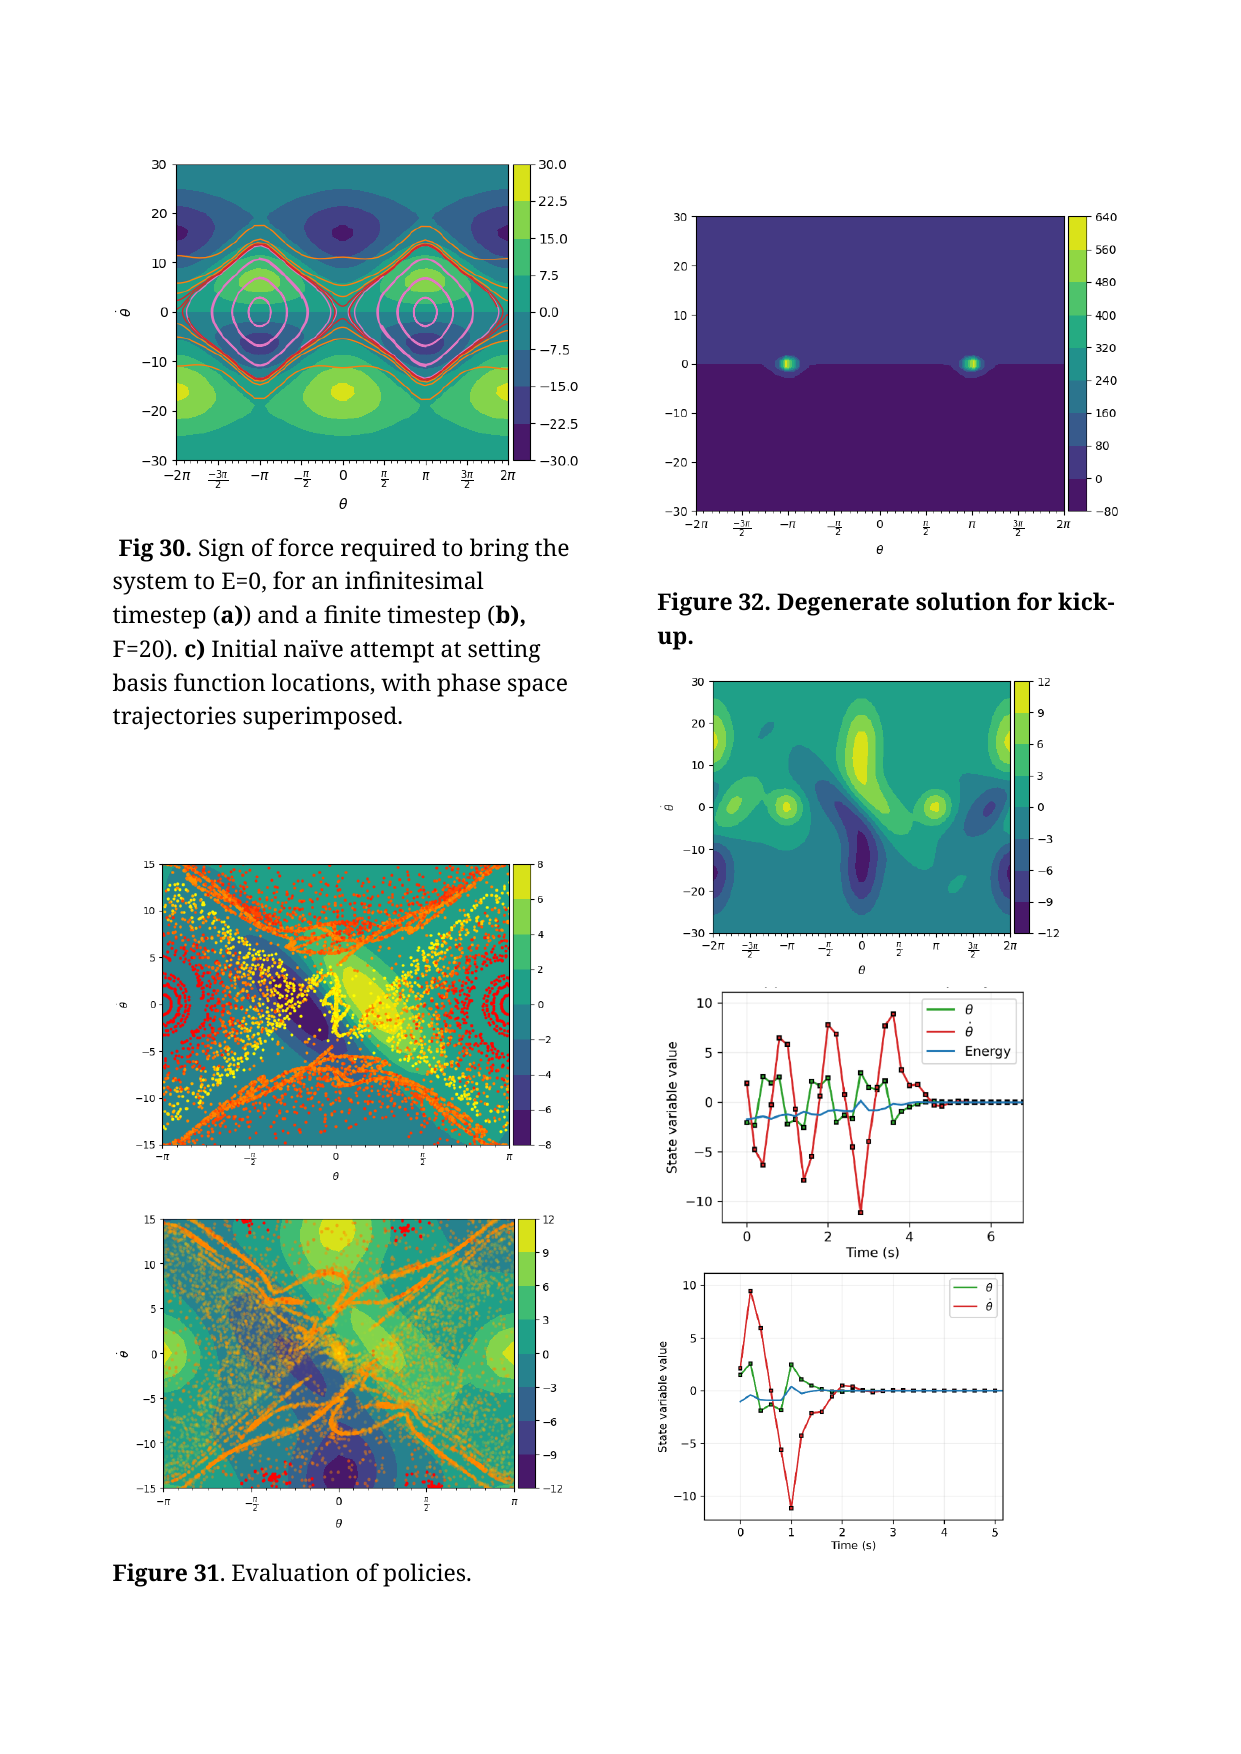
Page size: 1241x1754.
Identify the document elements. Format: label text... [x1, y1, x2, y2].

picture [112, 1204, 567, 1539]
text Figure 31. Evaluation of policies. [112, 1557, 583, 1588]
picture [112, 851, 558, 1186]
picture [657, 670, 1066, 986]
picture [657, 200, 1128, 567]
text Figure 32. Degenerate solution for kick-up. [657, 586, 1128, 651]
text Fig 30. Sign of force required to bring the system to E=0, for an infinitesimal timestep (a)) and a finite timestep (b), F=20). c) Initial naïve attempt at setting basis function locations, with phase space trajectories superimposed. [112, 532, 583, 732]
picture [657, 987, 1032, 1268]
picture [112, 150, 584, 513]
picture [657, 1270, 1041, 1555]
